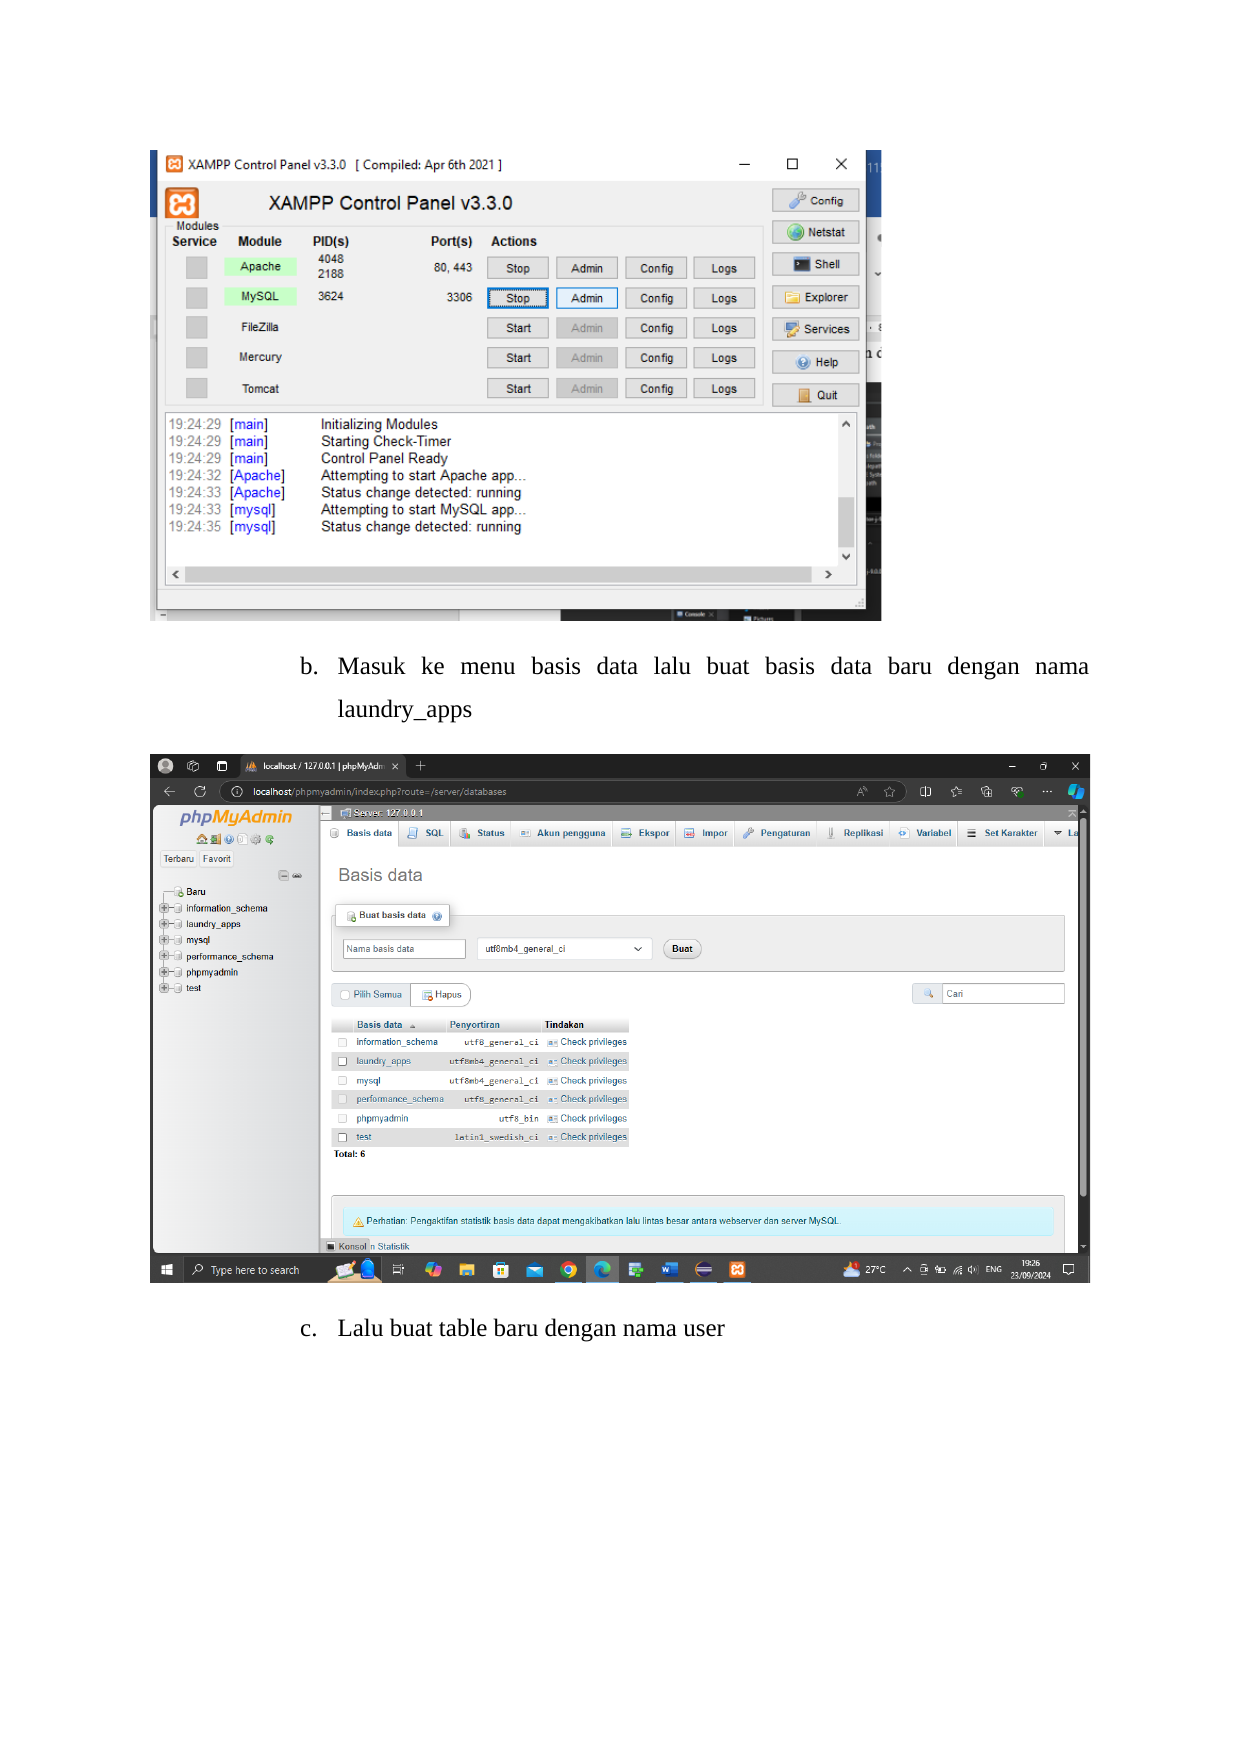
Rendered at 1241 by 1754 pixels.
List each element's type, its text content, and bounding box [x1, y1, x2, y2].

list Masuk ke menu basis data lalu buat basis data baru dengan nama laundry_apps [300, 651, 1090, 723]
list Lalu buat table baru dengan nama user [300, 1313, 1090, 1342]
picture [150, 754, 1091, 1283]
picture [150, 150, 882, 621]
